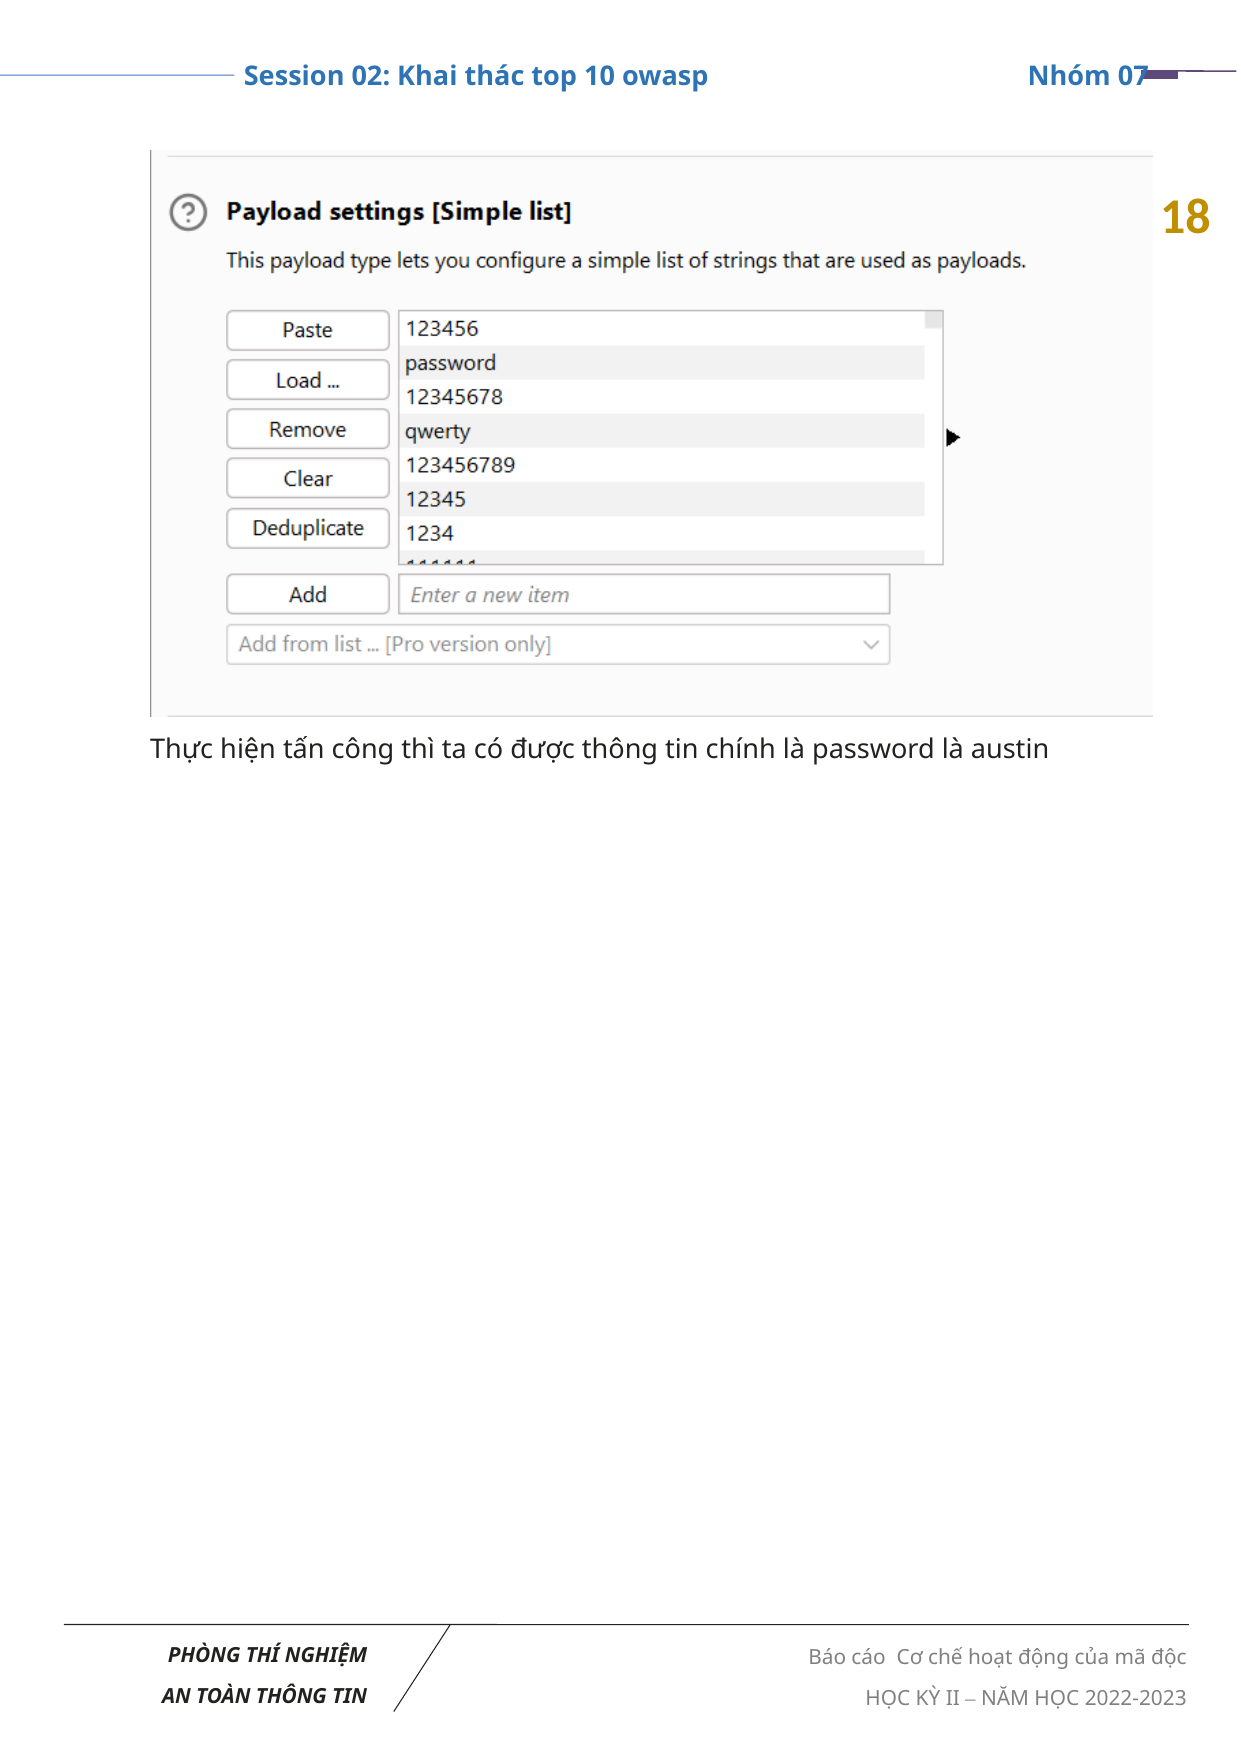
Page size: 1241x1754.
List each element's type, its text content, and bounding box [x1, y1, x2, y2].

text Thực hiện tấn công thì ta có được thông tin chính là password là austin [150, 729, 1153, 766]
picture [150, 150, 1154, 717]
